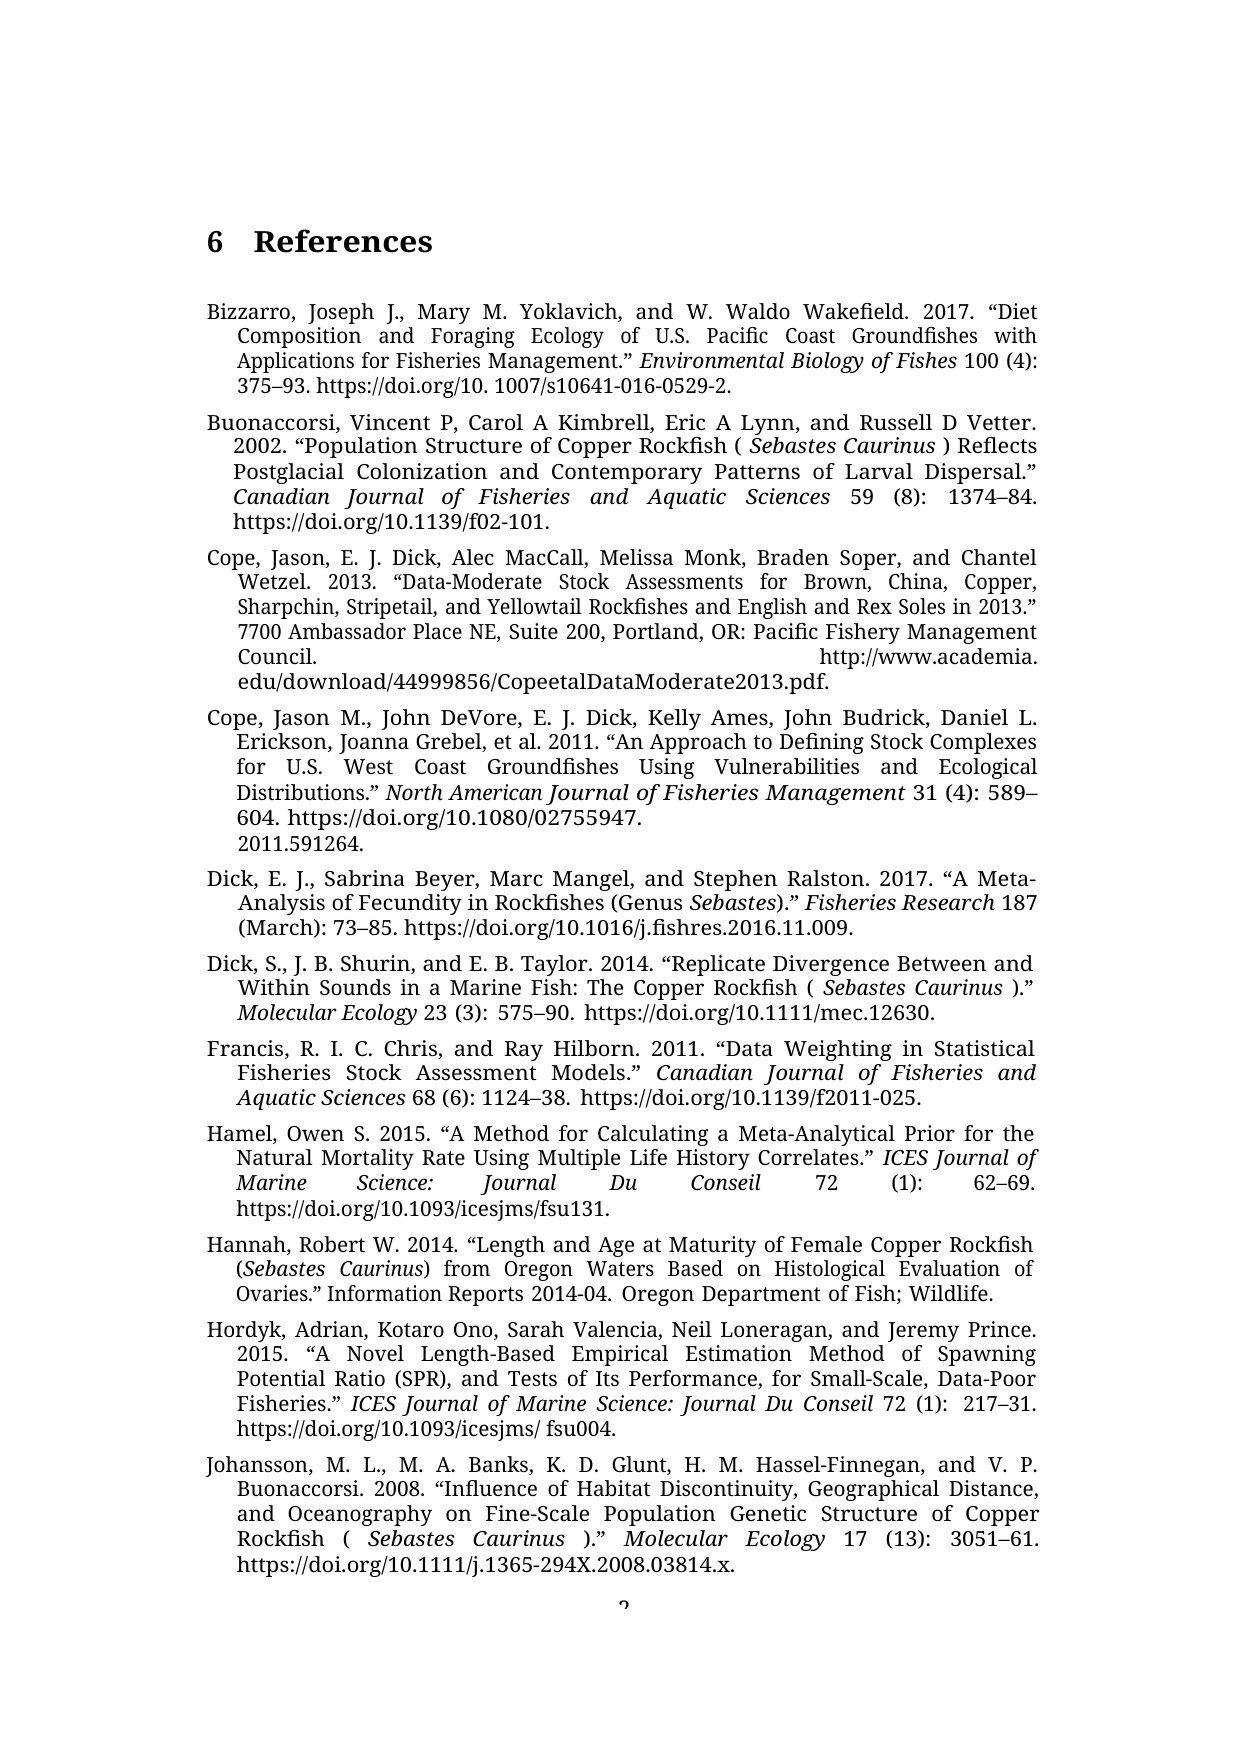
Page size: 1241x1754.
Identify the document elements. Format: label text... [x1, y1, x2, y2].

text Johansson, M. L., M. A. Banks, K. D. Glunt, H. M. Hassel-Finnegan, and V. P. Buonaccorsi. 2008. “Influence of Habitat Discontinuity, Geographical Distance, and Oceanography on Fine-Scale Population Genetic Structure of Copper Rockfish ( Sebastes Caurinus ).” Molecular Ecology 17 (13): 3051–61. https://doi.org/10.1111/j.1365-294X.2008.03814.x. [206, 1453, 1040, 1578]
text Cope, Jason, E. J. Dick, Alec MacCall, Melissa Monk, Braden Soper, and Chantel Wetzel. 2013. “Data-Moderate Stock Assessments for Brown, China, Copper, Sharpchin, Stripetail, and Yellowtail Rockfishes and English and Rex Soles in 2013.” 7700 Ambassador Place NE, Suite 200, Portland, OR: Pacific Fishery Management Council. http://www.academia. edu/download/44999856/CopeetalDataModerate2013.pdf. [207, 545, 1038, 696]
text Dick, E. J., Sabrina Beyer, Marc Mangel, and Stephen Ralston. 2017. “A Meta-Analysis of Fecundity in Rockfishes (Genus Sebastes).” Fisheries Research 187 (March): 73–85. https://doi.org/10.1016/j.fishres.2016.11.009. [207, 866, 1038, 941]
text Hordyk, Adrian, Kotaro Ono, Sarah Valencia, Neil Loneragan, and Jeremy Prince. 2015. “A Novel Length-Based Empirical Estimation Method of Spawning Potential Ratio (SPR), and Tests of Its Performance, for Small-Scale, Data-Poor Fisheries.” ICES Journal of Marine Science: Journal Du Conseil 72 (1): 217–31. https://doi.org/10.1093/icesjms/ fsu004. [207, 1317, 1037, 1443]
subtitle References [207, 222, 1065, 261]
text Hamel, Owen S. 2015. “A Method for Calculating a Meta-Analytical Prior for the Natural Mortality Rate Using Multiple Life History Correlates.” ICES Journal of Marine Science: Journal Du Conseil 72 (1): 62–69. https://doi.org/10.1093/icesjms/fsu131. [207, 1122, 1036, 1222]
text Dick, S., J. B. Shurin, and E. B. Taylor. 2014. “Replicate Divergence Between and Within Sounds in a Marine Fish: The Copper Rockfish ( Sebastes Caurinus ).” Molecular Ecology 23 (3): 575–90. https://doi.org/10.1111/mec.12630. [207, 951, 1034, 1026]
text Bizzarro, Joseph J., Mary M. Yoklavich, and W. Waldo Wakefield. 2017. “Diet Composition and Foraging Ecology of U.S. Pacific Coast Groundfishes with Applications for Fisheries Management.” Environmental Biology of Fishes 100 (4): 375–93. https://doi.org/10. 1007/s10641-016-0529-2. [207, 300, 1038, 400]
text Francis, R. I. C. Chris, and Ray Hilborn. 2011. “Data Weighting in Statistical Fisheries Stock Assessment Models.” Canadian Journal of Fisheries and Aquatic Sciences 68 (6): 1124–38. https://doi.org/10.1139/f2011-025. [207, 1037, 1037, 1112]
text Hannah, Robert W. 2014. “Length and Age at Maturity of Female Copper Rockfish (Sebastes Caurinus) from Oregon Waters Based on Histological Evaluation of Ovaries.” Information Reports 2014-04. Oregon Department of Fish; Wildlife. [207, 1232, 1034, 1307]
text Buonaccorsi, Vincent P, Carol A Kimbrell, Eric A Lynn, and Russell D Vetter. 2002. “Population Structure of Copper Rockfish ( Sebastes Caurinus ) Reflects Postglacial Colonization and Contemporary Patterns of Larval Dispersal.” Canadian Journal of Fisheries and Aquatic Sciences 59 (8): 1374–84. https://doi.org/10.1139/f02-101. [207, 410, 1038, 535]
text 2011.591264. [237, 831, 1065, 856]
text Cope, Jason M., John DeVore, E. J. Dick, Kelly Ames, John Budrick, Daniel L. Erickson, Joanna Grebel, et al. 2011. “An Approach to Defining Stock Complexes for U.S. West Coast Groundfishes Using Vulnerabilities and Ecological Distributions.” North American Journal of Fisheries Management 31 (4): 589–604. https://doi.org/10.1080/02755947. [207, 706, 1038, 831]
